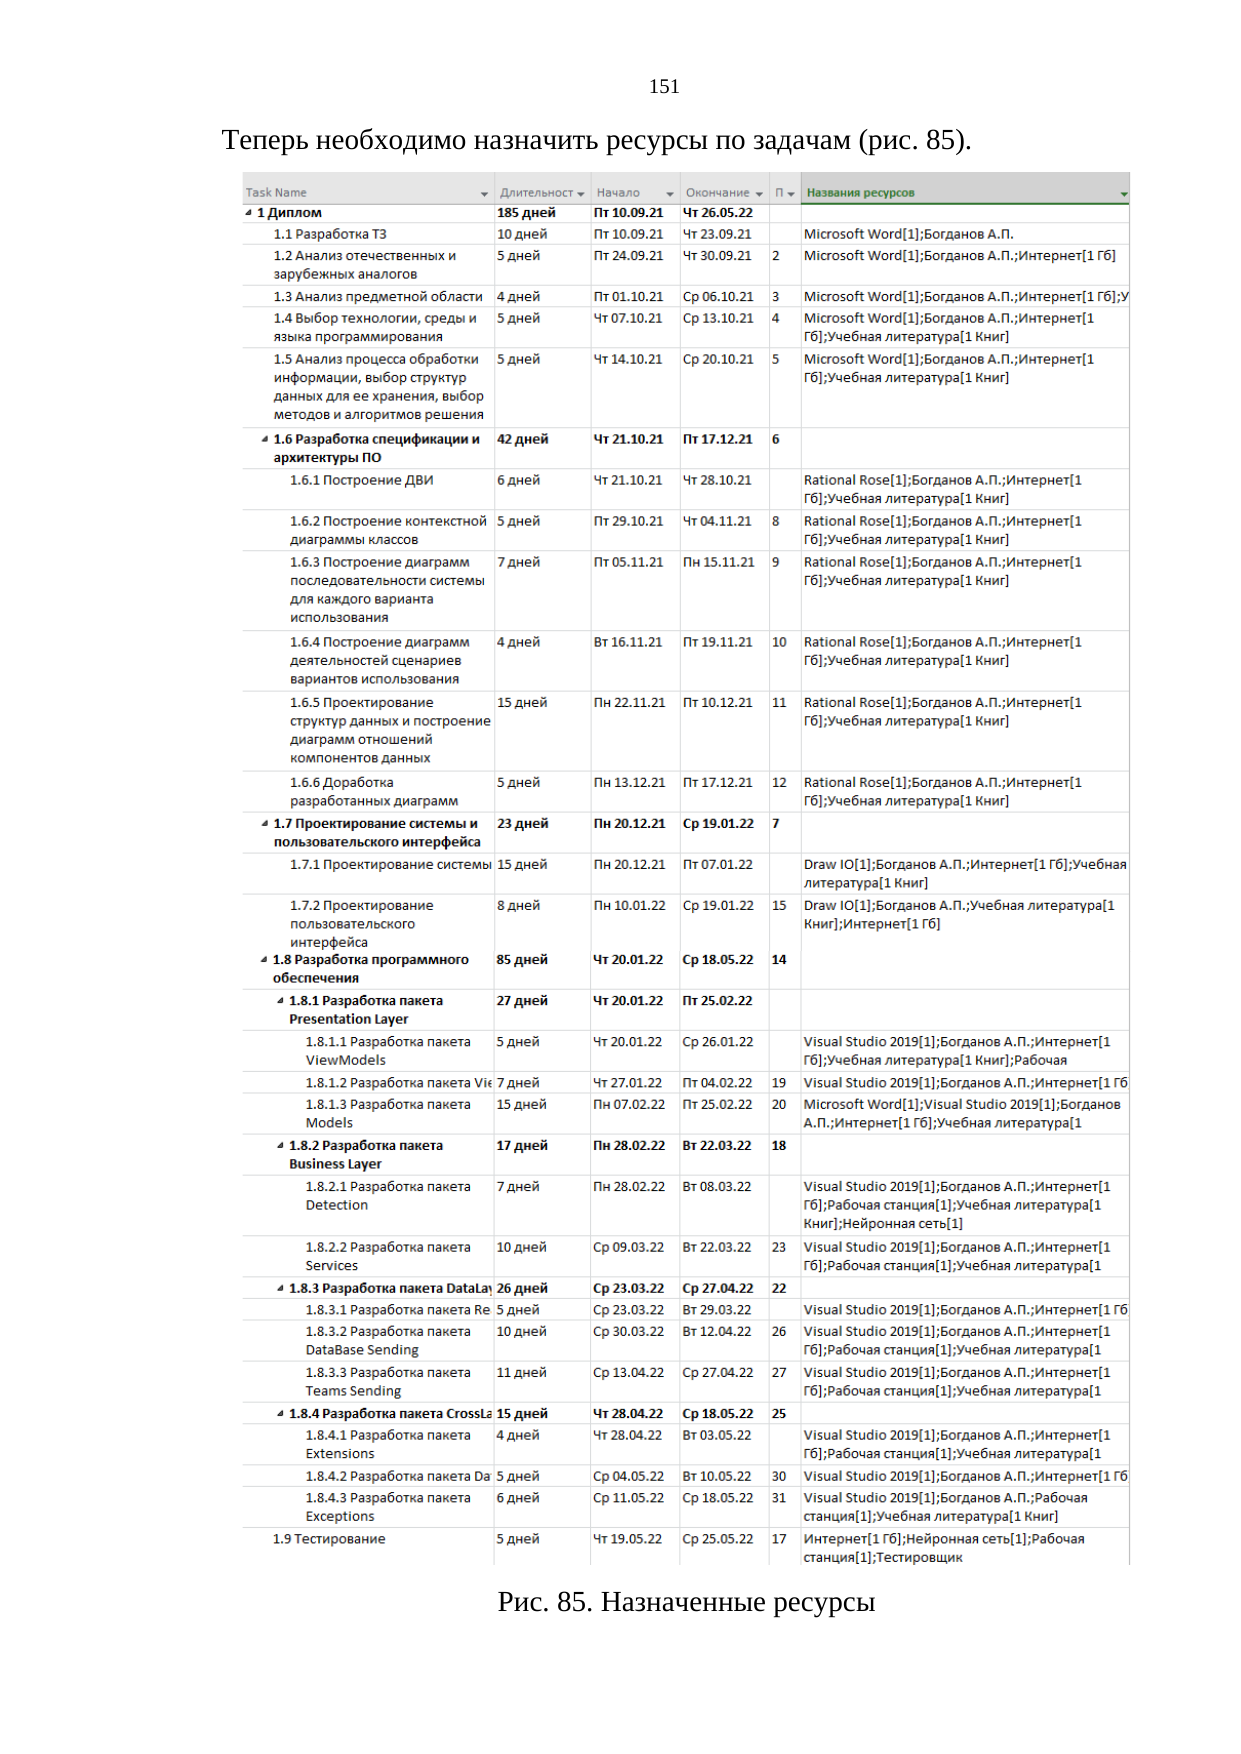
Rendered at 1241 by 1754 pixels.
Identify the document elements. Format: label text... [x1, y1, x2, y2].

text Рис. 85. Назначенные ресурсы [177, 1584, 1152, 1617]
picture [242, 172, 1131, 1564]
text Теперь необходимо назначить ресурсы по задачам (рис. 85). [177, 122, 1152, 156]
